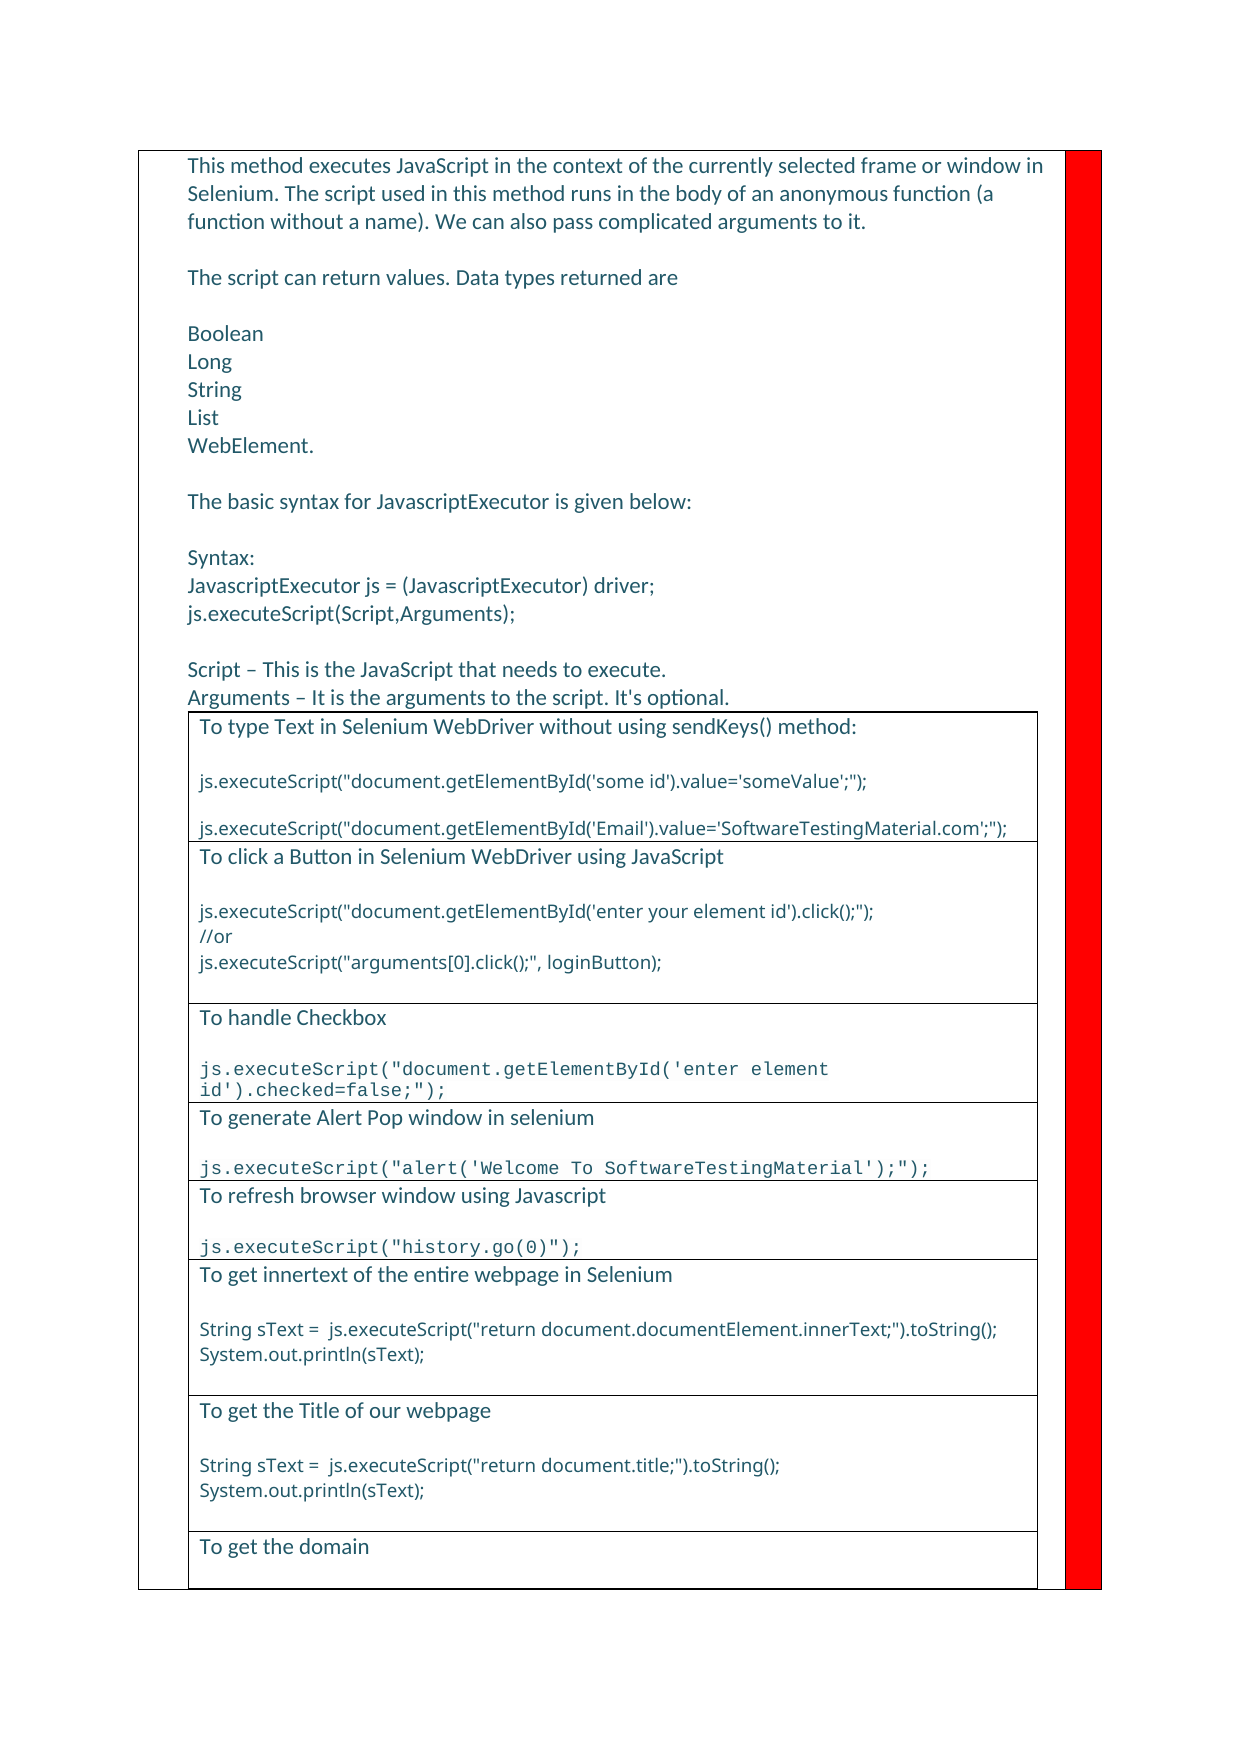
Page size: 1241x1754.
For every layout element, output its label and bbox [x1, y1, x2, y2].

table_cell [139, 151, 1065, 1589]
table_cell [1066, 151, 1101, 1589]
